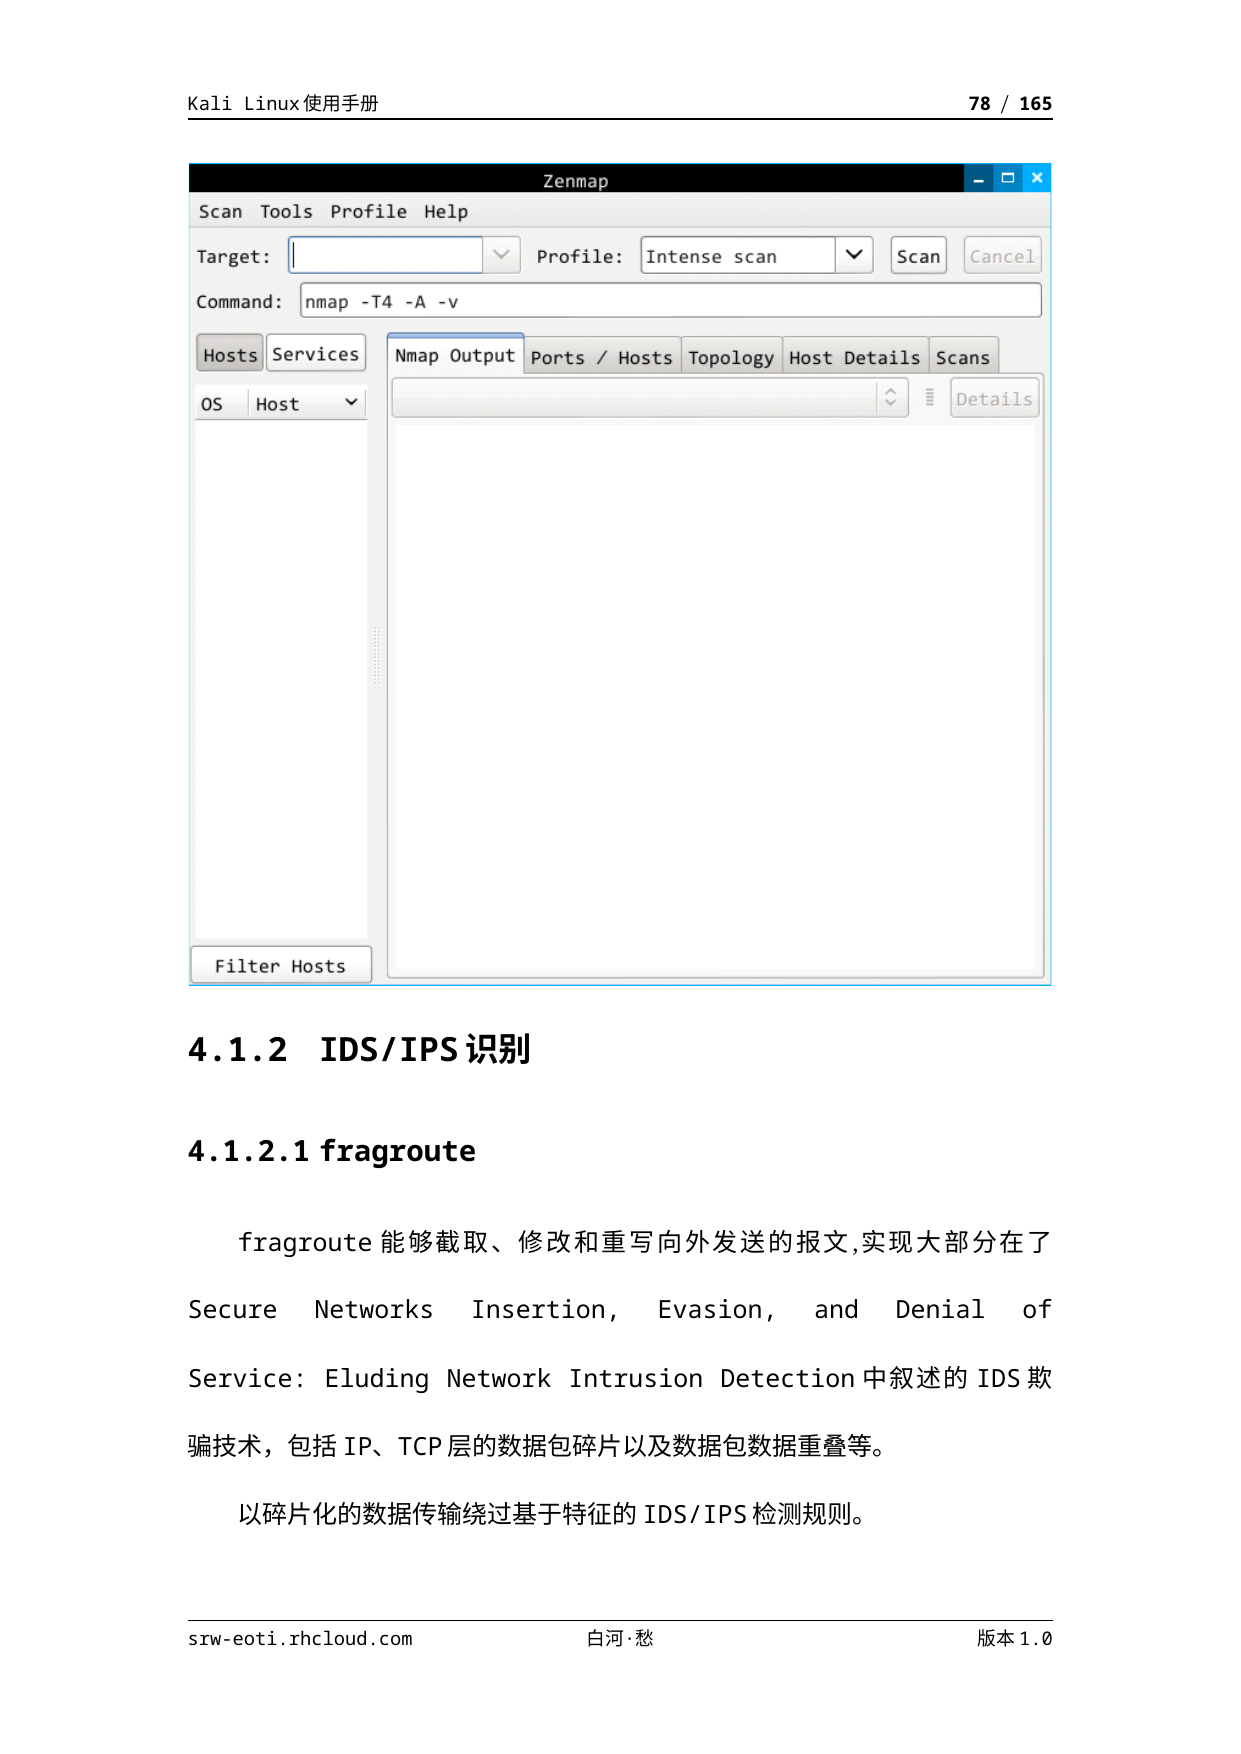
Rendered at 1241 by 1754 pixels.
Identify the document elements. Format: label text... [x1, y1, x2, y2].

text fragroute能够截取、修改和重写向外发送的报文,实现大部分在了Secure Networks Insertion, Evasion, and Denial of Service: Eluding Network Intrusion Detection中叙述的IDS欺骗技术，包括IP、TCP层的数据包碎片以及数据包数据重叠等。 [187, 1207, 1053, 1478]
subtitle IDS/IPS识别 [187, 1013, 1053, 1081]
text 以碎片化的数据传输绕过基于特征的IDS/IPS检测规则。 [187, 1478, 1053, 1546]
subtitle fragroute [187, 1116, 1053, 1184]
picture [188, 165, 1052, 984]
picture [1033, 173, 1041, 182]
picture [1002, 173, 1014, 182]
